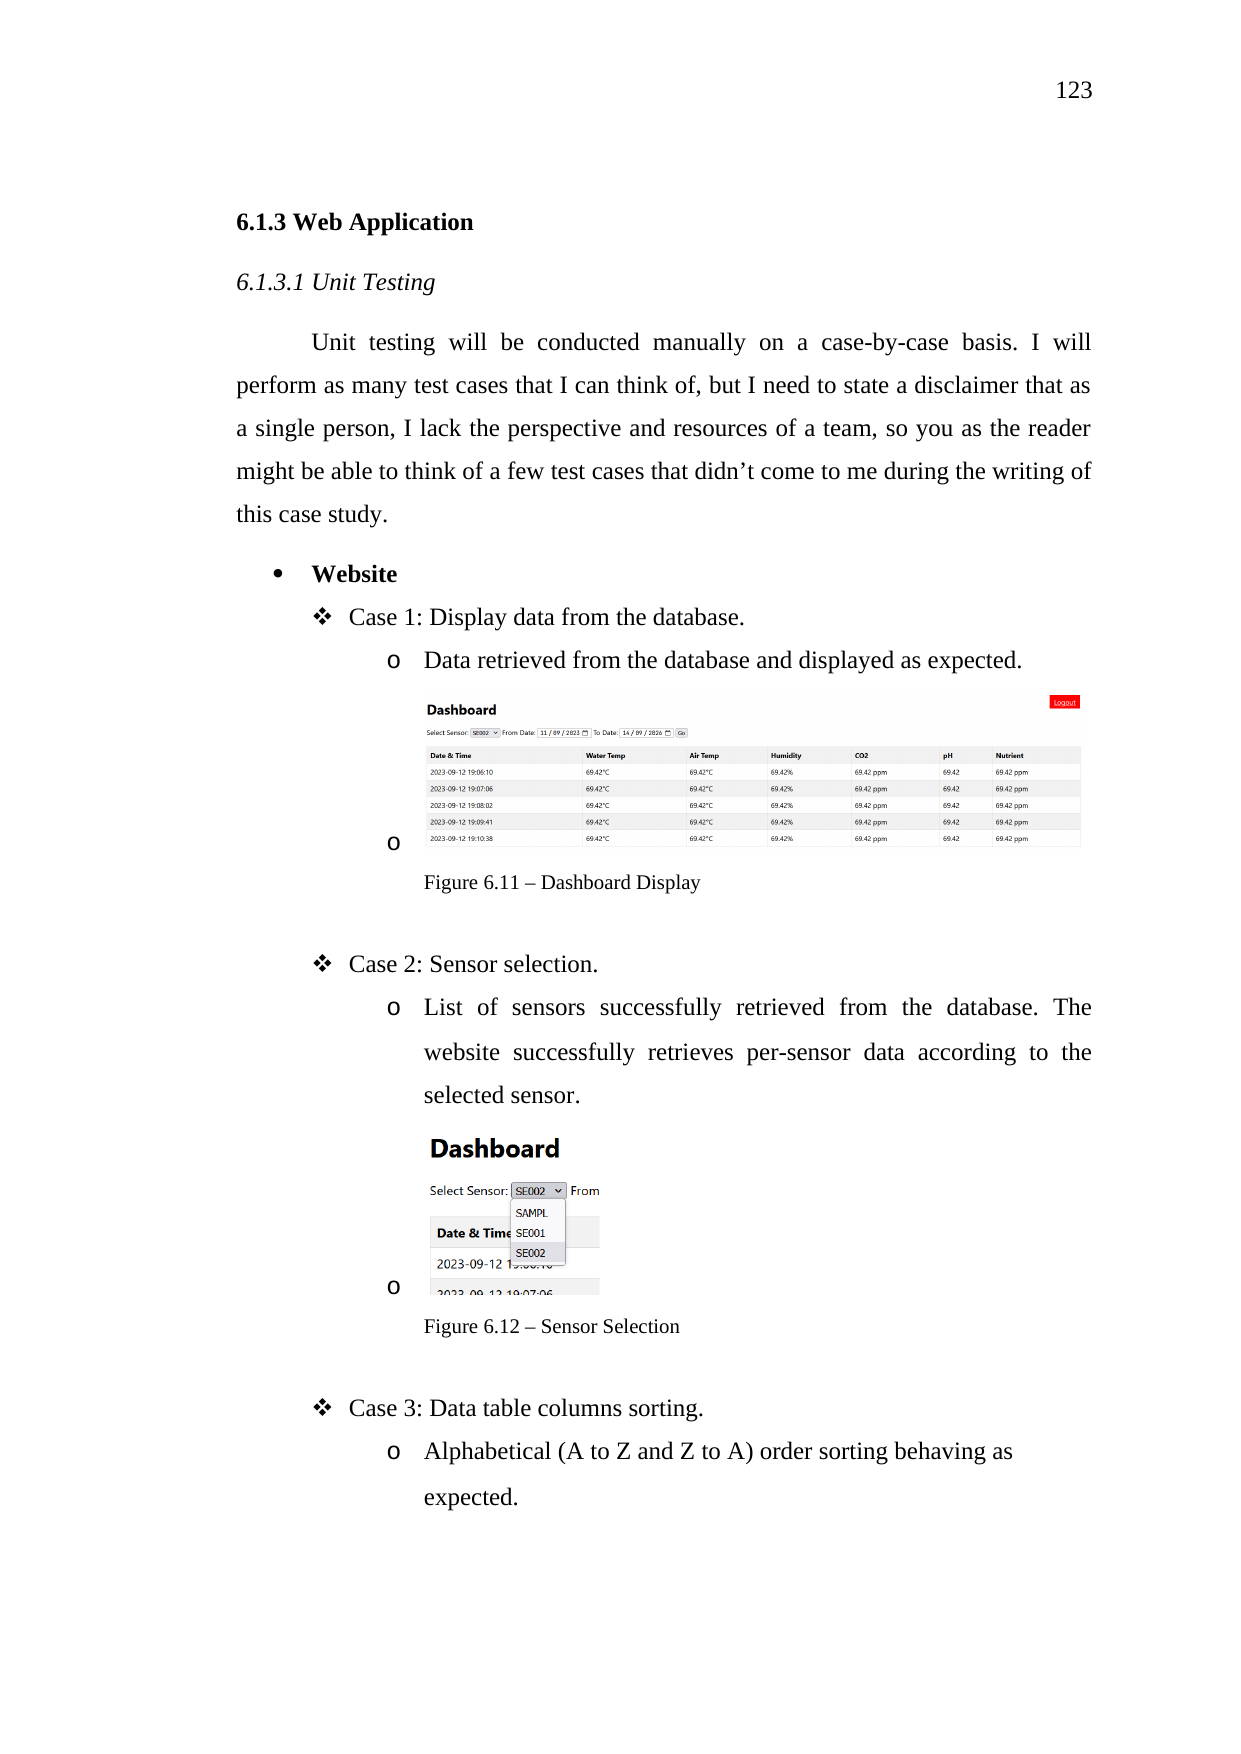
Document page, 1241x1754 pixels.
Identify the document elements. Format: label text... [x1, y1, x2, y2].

picture [423, 1123, 600, 1295]
list Alphabetical (A to Z and Z to A) order sorting behaving as expected. [386, 1436, 1092, 1510]
list Data retrieved from the database and displayed as expected. [386, 646, 1092, 676]
subtitle 6.1.3 Web Application [236, 207, 1092, 236]
list List of sensors successfully retrieved from the database. The website successfully retrieves per-sensor data according to the selected sensor. [386, 992, 1092, 1109]
list Case 3: Data table columns sorting. [311, 1393, 1092, 1422]
picture [423, 691, 1084, 851]
text Unit testing will be conducted manually on a case-by-case basis. I will perform as many test cases that I can think of, but I need to state a disclaimer that as a single person, I lack the perspective and resources of a team, so you as the reader might be able to think of a few test cases that didn’t come to me during the writing of this case study. [236, 327, 1092, 528]
list Case 2: Sensor selection. [311, 949, 1092, 978]
list Case 1: Display data from the database. [311, 602, 1092, 631]
subtitle Website [274, 559, 1092, 588]
list Figure 6.12 – Sensor Selection [386, 1124, 1092, 1338]
subtitle 6.1.3.1 Unit Testing [236, 267, 1092, 296]
